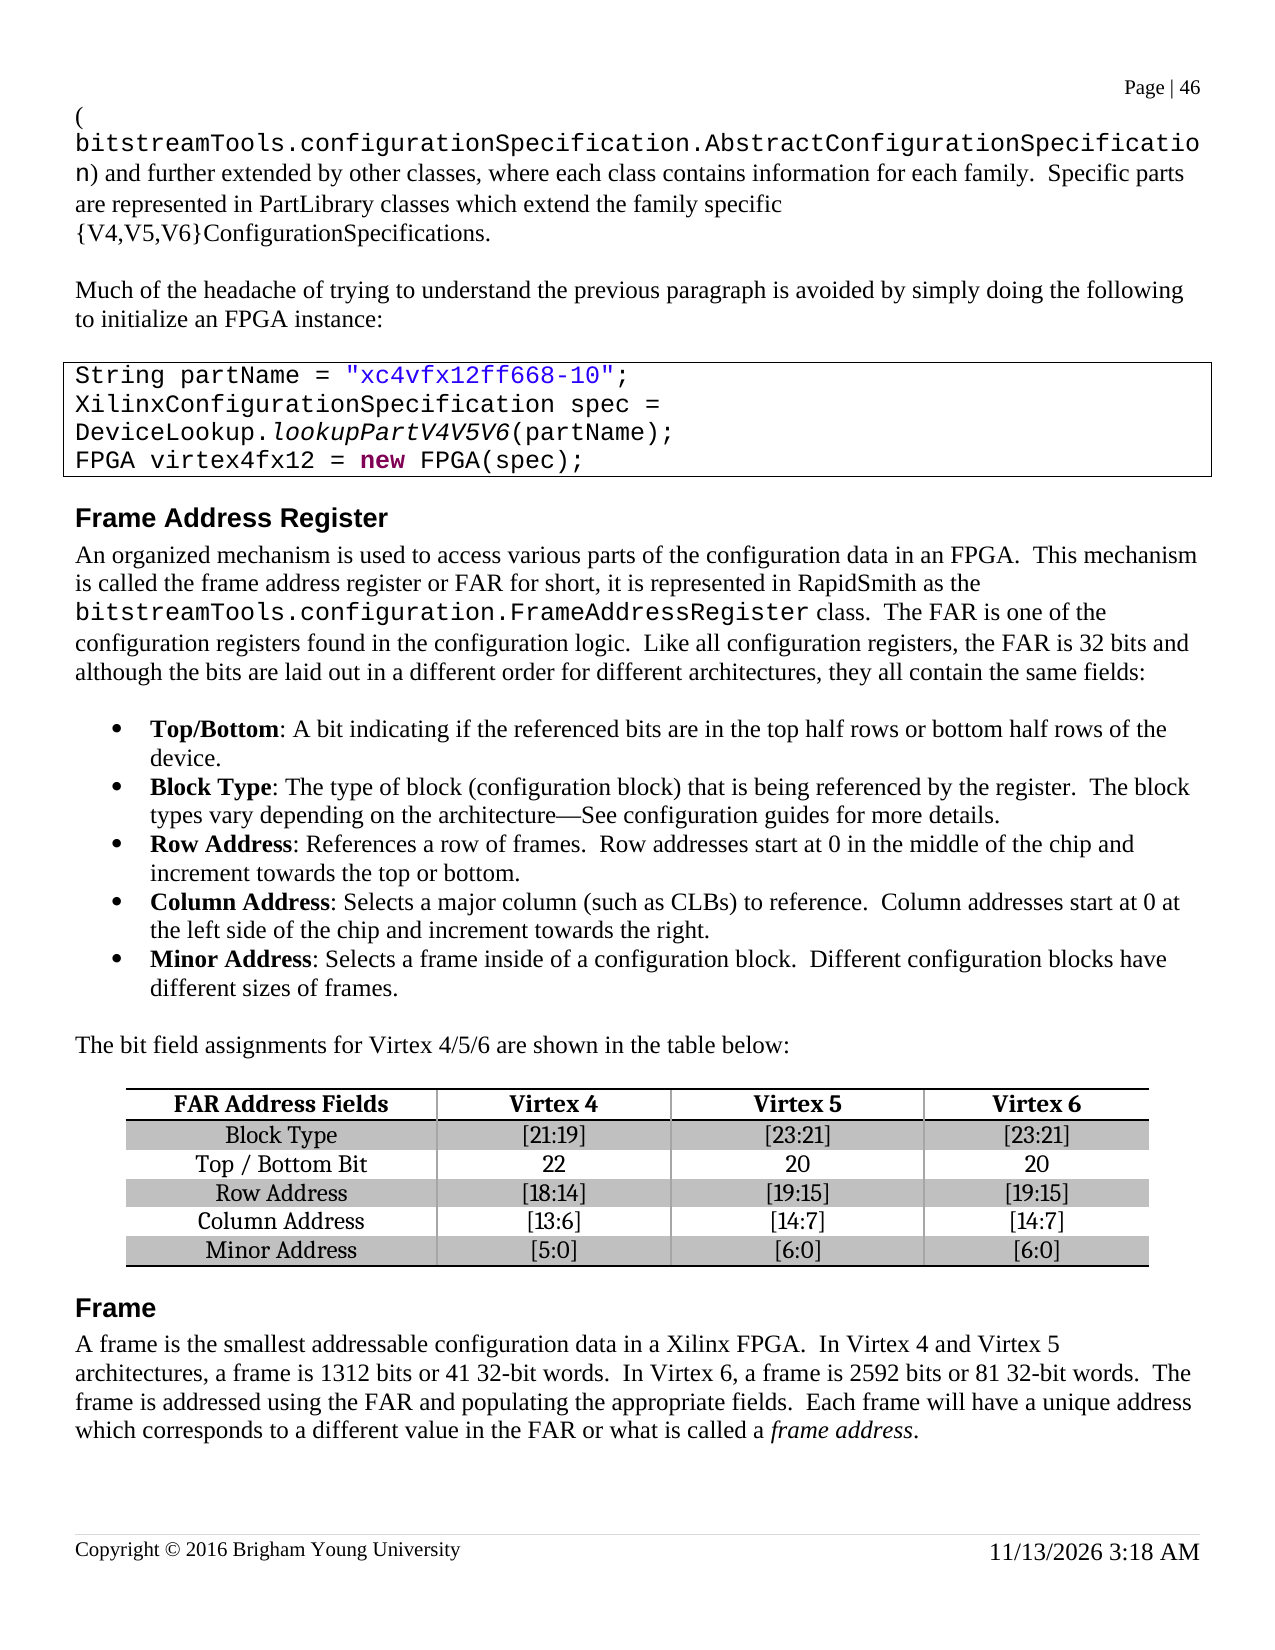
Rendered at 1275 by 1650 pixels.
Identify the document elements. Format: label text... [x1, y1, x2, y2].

text The bit field assignments for Virtex 4/5/6 are shown in the table below: [75, 1031, 1200, 1059]
table_cell [14:7] [672, 1207, 923, 1236]
table_cell Top / Bottom Bit [126, 1150, 436, 1178]
table_cell [14:7] [925, 1207, 1149, 1236]
table_cell Row Address [126, 1179, 436, 1207]
text An organized mechanism is used to access various parts of the configuration data in an FPGA. This mechanism is called the frame address register or FAR for short, it is represented in RapidSmith as the bitstreamTools.configuration.FrameAddressRegister class. The FAR is one of the configuration registers found in the configuration logic. Like all configuration registers, the FAR is 32 bits and although the bits are laid out in a different order for different architectures, they all contain the same fields: [75, 540, 1200, 686]
list Column Address: Selects a major column (such as CLBs) to reference. Column addresses start at 0 at the left side of the chip and increment towards the right. [112, 887, 1200, 944]
table_cell [13:6] [438, 1207, 670, 1236]
table_header Virtex 4 [438, 1090, 670, 1119]
list Minor Address: Selects a frame inside of a configuration block. Different configuration blocks have different sizes of frames. [112, 944, 1200, 1002]
list Top/Bottom: A bit indicating if the referenced bits are in the top half rows or bottom half rows of the device. [112, 714, 1200, 772]
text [75, 101, 1200, 247]
list Row Address: References a row of frames. Row addresses start at 0 in the middle of the chip and increment towards the top or bottom. [112, 829, 1200, 887]
table_cell 20 [672, 1150, 923, 1178]
table_cell [19:15] [672, 1179, 923, 1207]
table_cell 22 [438, 1150, 670, 1178]
table_cell [18:14] [438, 1179, 670, 1207]
table_cell [5:0] [438, 1236, 670, 1265]
table_header Virtex 5 [672, 1090, 923, 1119]
table_cell Column Address [126, 1207, 436, 1236]
subtitle Frame Address Register [75, 502, 1200, 533]
table_cell Block Type [126, 1121, 436, 1150]
table_header String partName = "xc4vfx12ff668-10"; XilinxConfigurationSpecification spec = DeviceLookup.lookupPartV4V5V6(partName); FPGA virtex4fx12 = new FPGA(spec); [64, 363, 1211, 476]
table_header Virtex 6 [925, 1090, 1149, 1119]
table_cell [6:0] [672, 1236, 923, 1265]
text A frame is the smallest addressable configuration data in a Xilinx FPGA. In Virtex 4 and Virtex 5 architectures, a frame is 1312 bits or 41 32-bit words. In Virtex 6, a frame is 2592 bits or 81 32-bit words. The frame is addressed using the FAR and populating the appropriate fields. Each frame will have a unique address which corresponds to a different value in the FAR or what is called a frame address. [75, 1329, 1200, 1444]
table_cell 20 [925, 1150, 1149, 1178]
table_cell [6:0] [925, 1236, 1149, 1265]
subtitle Frame [75, 1292, 1200, 1323]
table_cell [23:21] [672, 1121, 923, 1150]
table_cell Minor Address [126, 1236, 436, 1265]
list Block Type: The type of block (configuration block) that is being referenced by the register. The block types vary depending on the architecture—See configuration guides for more details. [112, 772, 1200, 829]
text Much of the headache of trying to understand the previous paragraph is avoided by simply doing the following to initialize an FPGA instance: [75, 276, 1200, 333]
table_cell [21:19] [438, 1121, 670, 1150]
table_header FAR Address Fields [126, 1090, 436, 1119]
table_cell [23:21] [925, 1121, 1149, 1150]
table_cell [19:15] [925, 1179, 1149, 1207]
